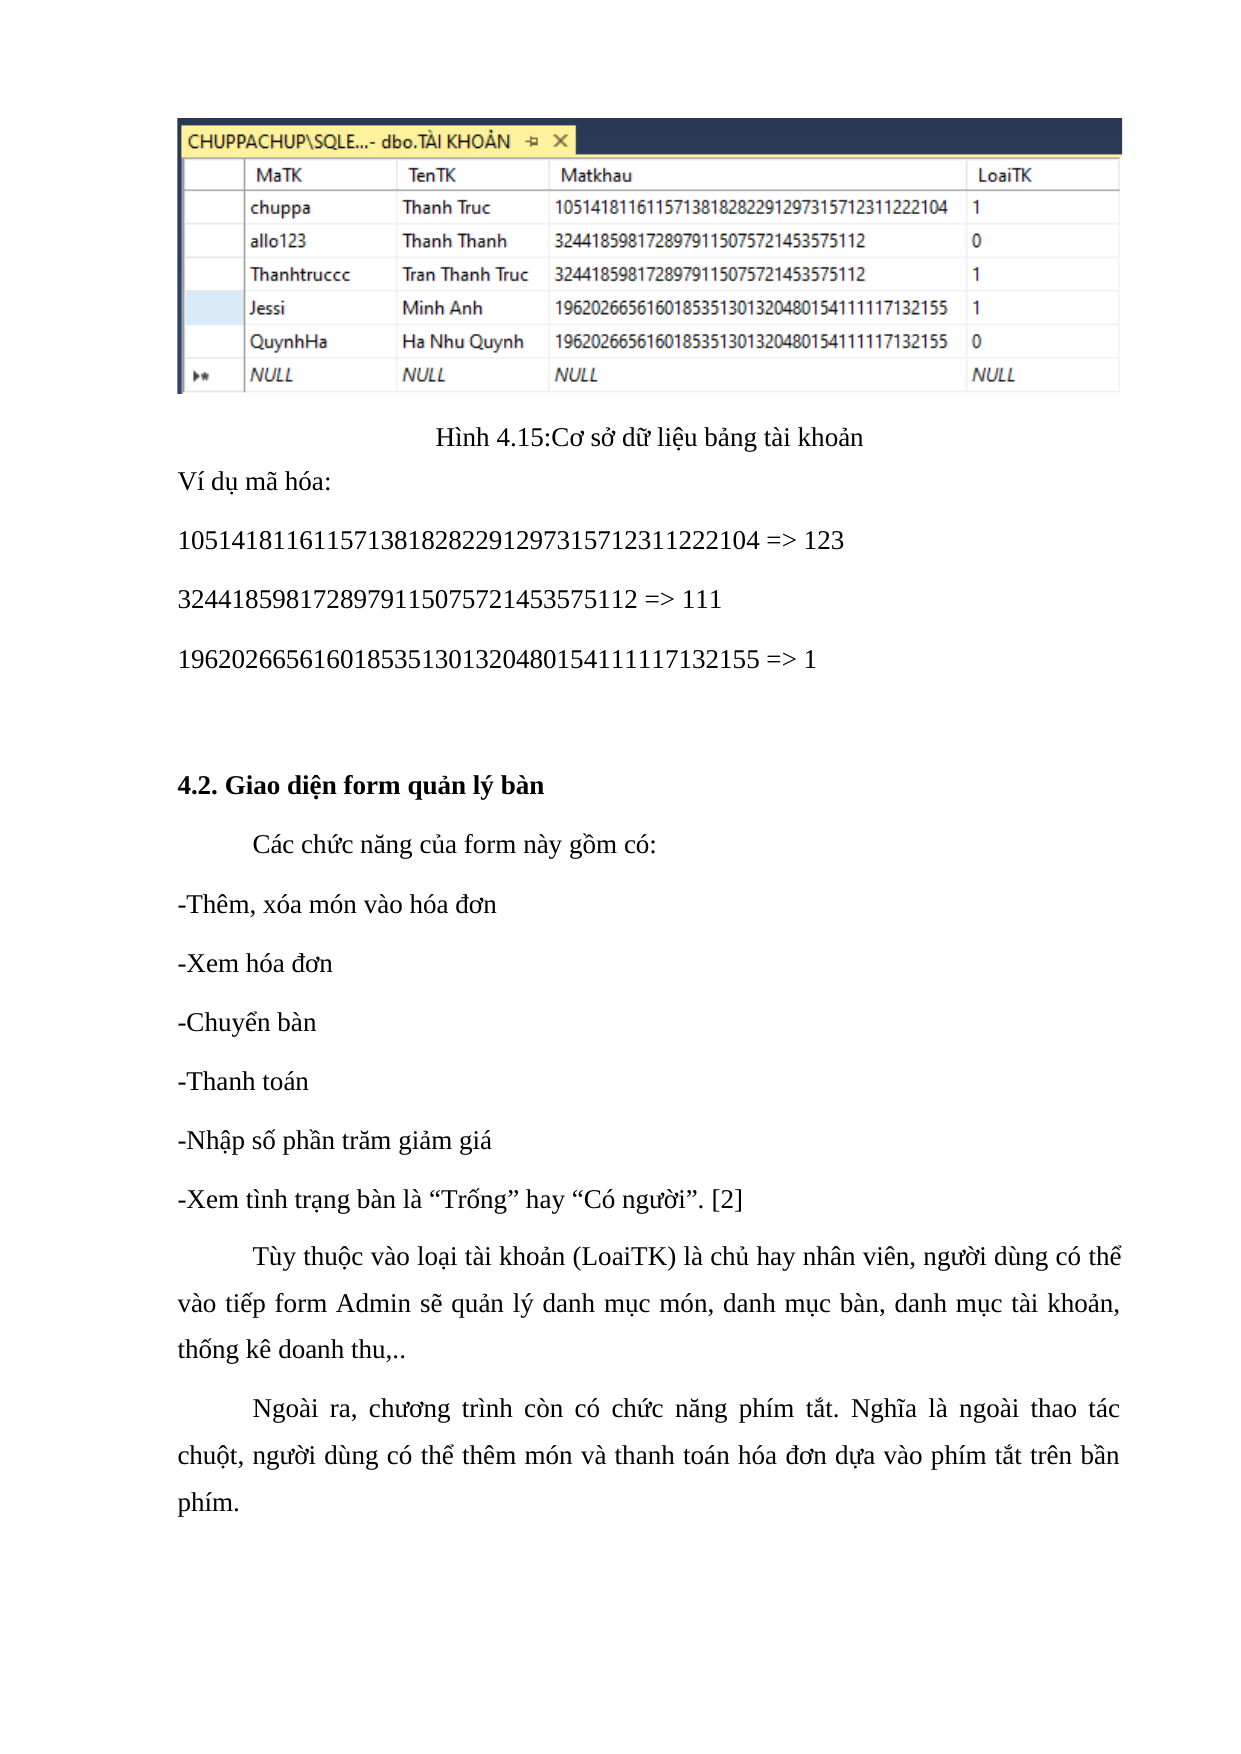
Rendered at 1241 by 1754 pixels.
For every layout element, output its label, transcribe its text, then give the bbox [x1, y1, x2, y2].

text -Thêm, xóa món vào hóa đơn [177, 888, 1122, 919]
text Hình .:Cơ sở dữ liệu bảng tài khoản [177, 422, 1122, 453]
text 3244185981728979115075721453575112 => 111 [177, 583, 1122, 615]
text 1051418116115713818282291297315712311222104 => 123 [177, 524, 1122, 556]
text -Xem tình trạng bàn là “Trống” hay “Có người”. [177, 1183, 1122, 1215]
text Tùy thuộc vào loại tài khoản (LoaiTK) là chủ hay nhân viên, người dùng có thể vào tiếp form Admin sẽ quản lý danh mục món, danh mục bàn, danh mục tài khoản, thống kê doanh thu,.. [177, 1240, 1122, 1364]
text 1962026656160185351301320480154111117132155 => 1 [177, 643, 1122, 674]
text Ví dụ mã hóa: [177, 465, 1122, 496]
text -Chuyển bàn [177, 1006, 1122, 1037]
text Các chức năng của form này gồm có: [177, 828, 1122, 860]
text Ngoài ra, chương trình còn có chức năng phím tắt. Nghĩa là ngoài thao tác chuột, người dùng có thể thêm món và thanh toán hóa đơn dựa vào phím tắt trên bần phím. [177, 1393, 1122, 1517]
picture [177, 118, 1123, 394]
subtitle 4.2. Giao diện form quản lý bàn [177, 769, 1122, 801]
text -Thanh toán [177, 1065, 1122, 1096]
text -Nhập số phần trăm giảm giá [177, 1124, 1122, 1156]
text -Xem hóa đơn [177, 947, 1122, 978]
